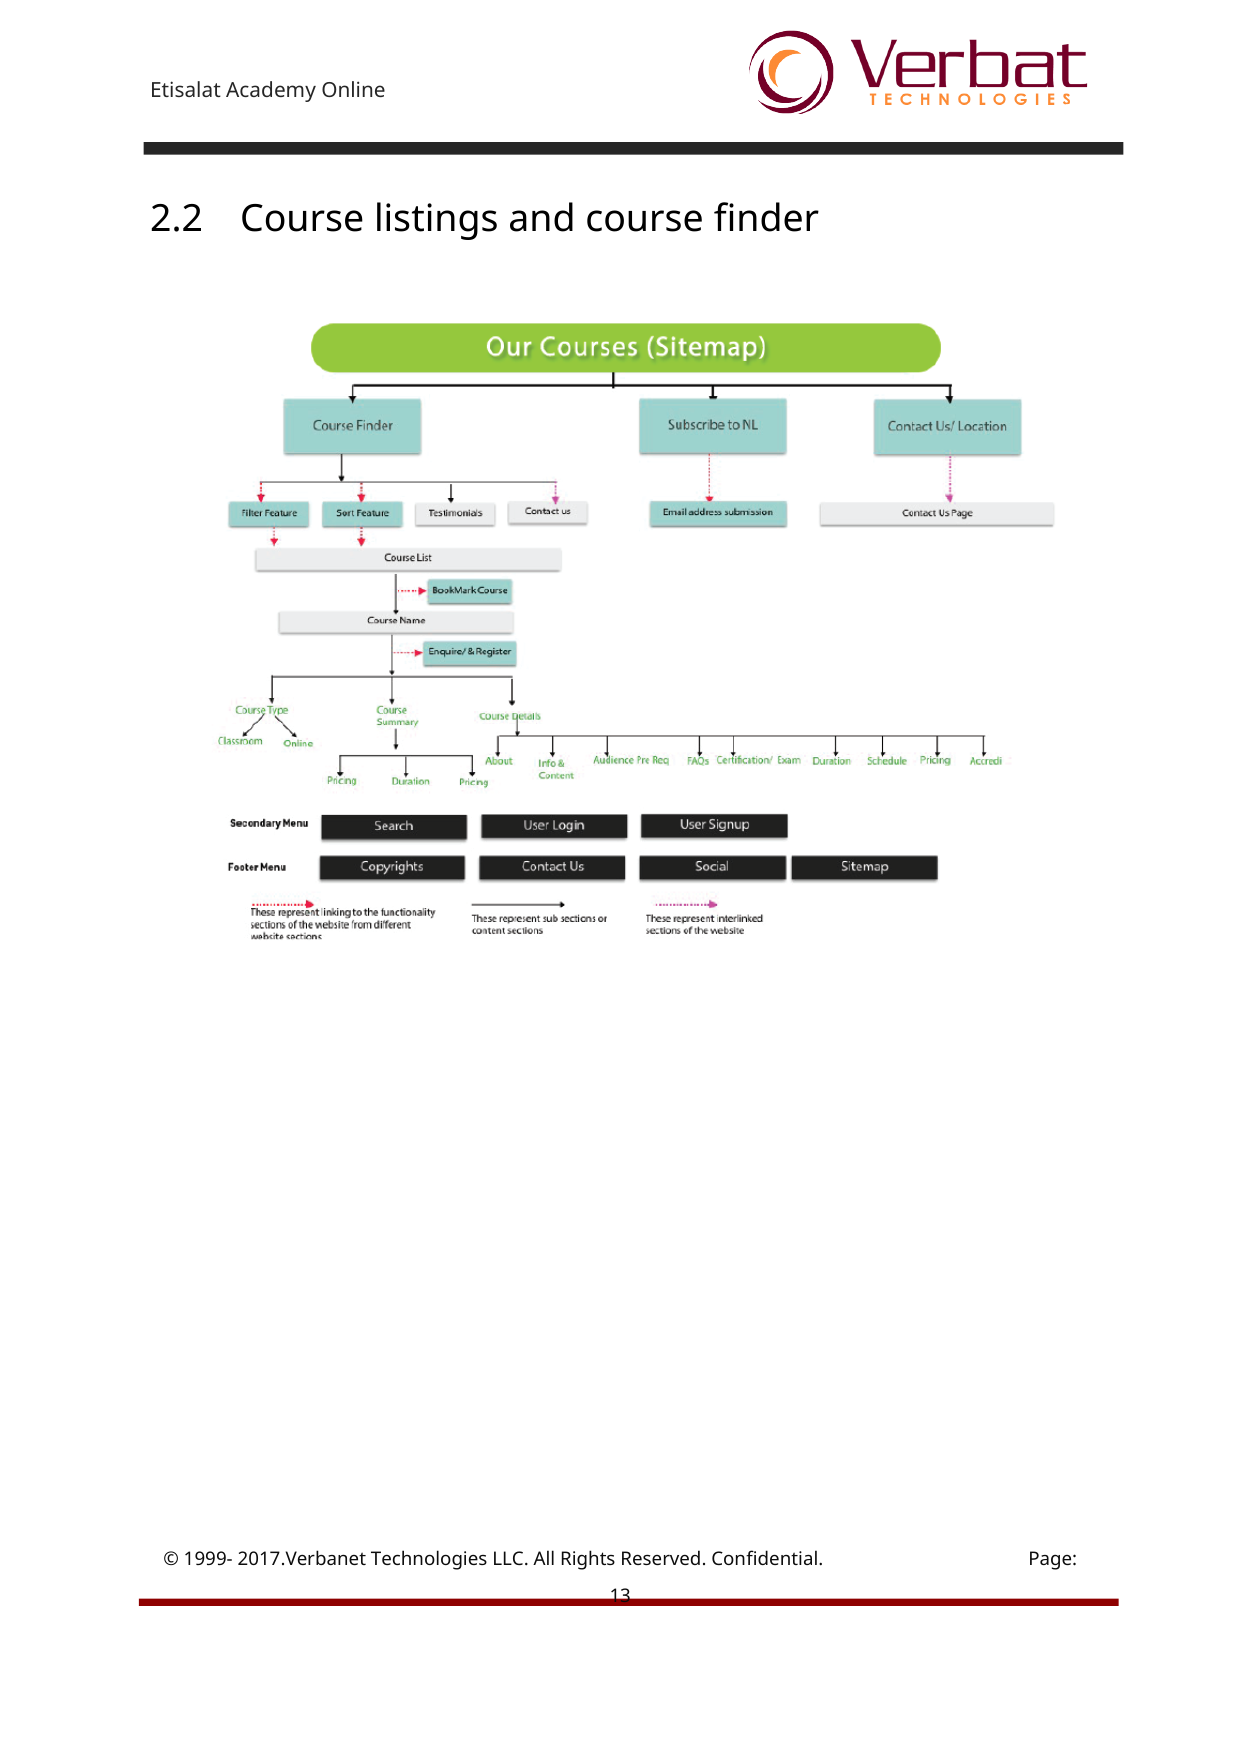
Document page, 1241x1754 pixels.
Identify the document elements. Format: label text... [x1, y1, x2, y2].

subtitle Course listings and course finder [150, 192, 1090, 243]
picture [150, 280, 1091, 969]
picture [745, 26, 1089, 114]
